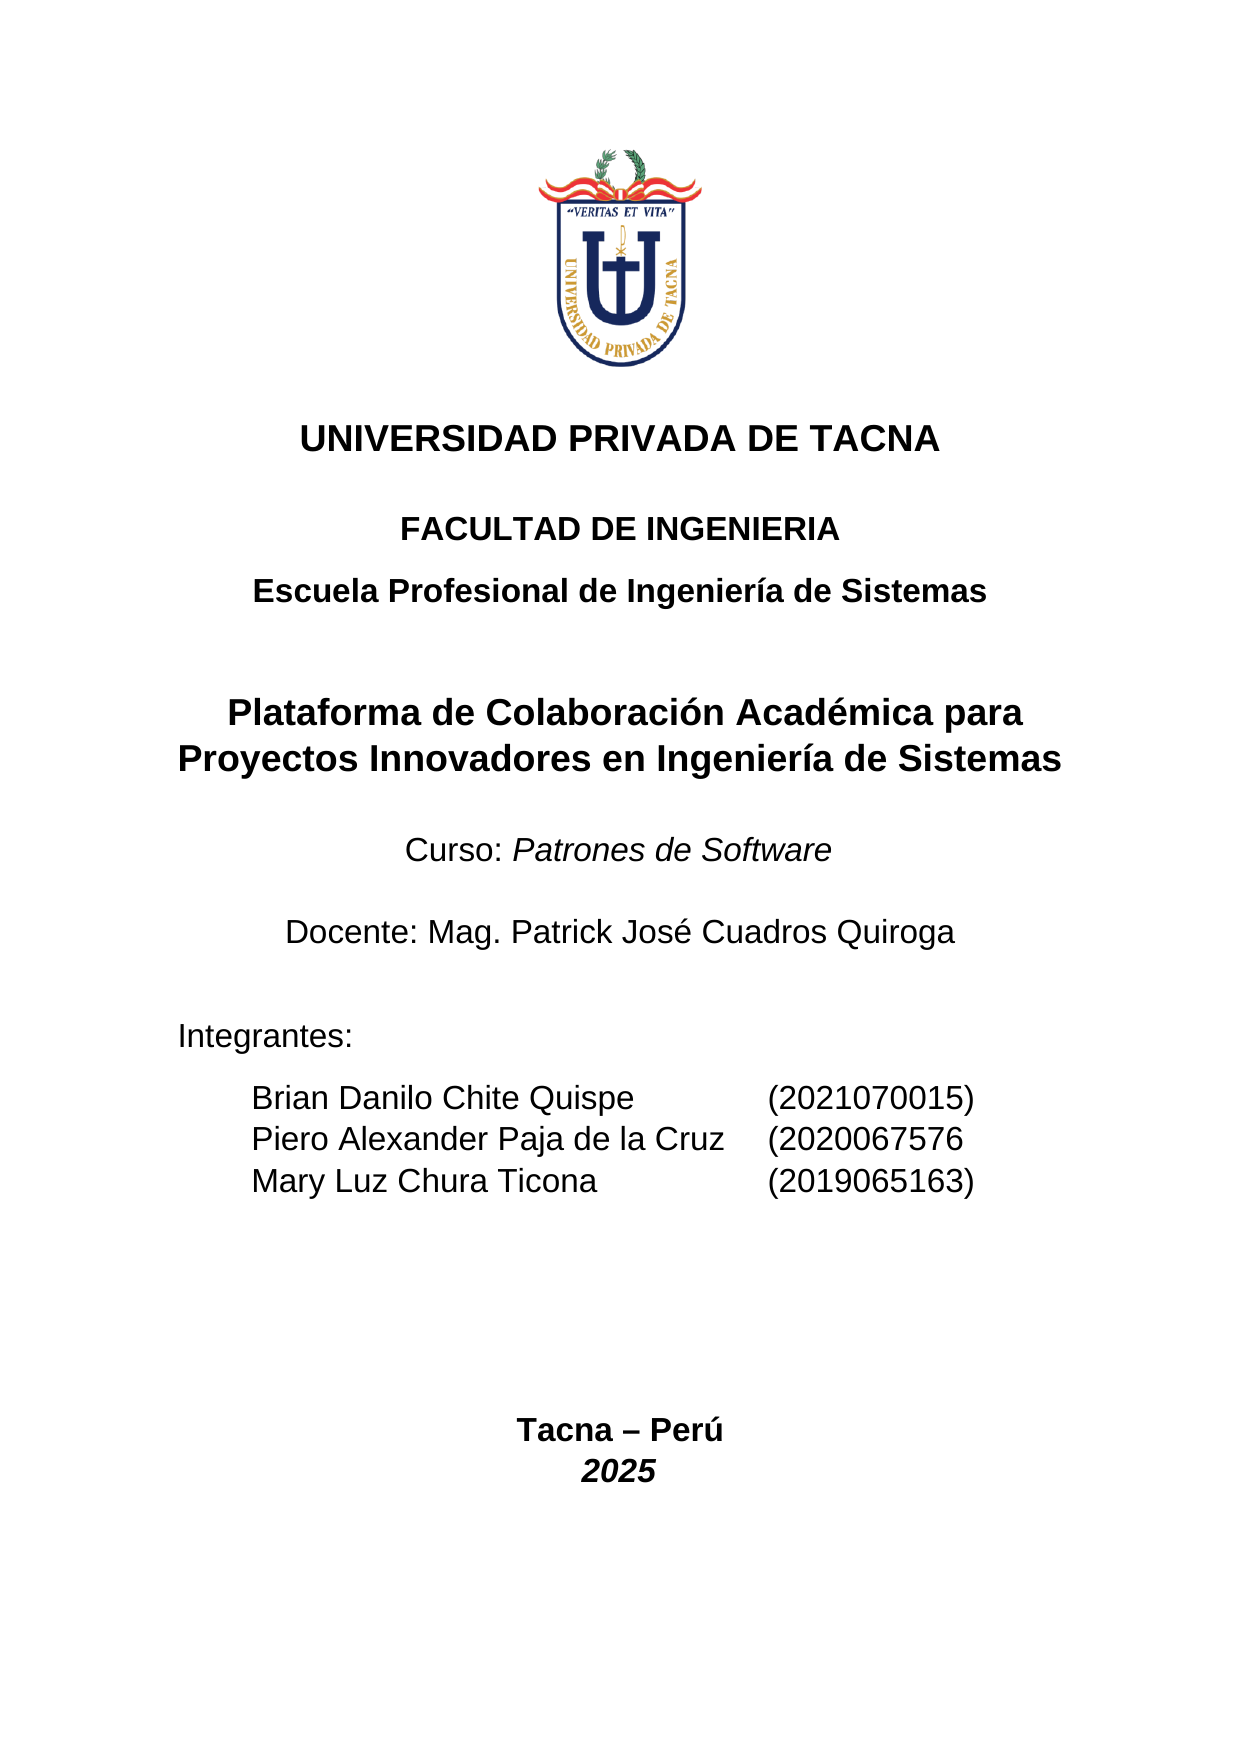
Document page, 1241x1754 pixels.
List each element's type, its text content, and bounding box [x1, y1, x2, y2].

text 2025 [177, 1451, 1063, 1489]
text Escuela Profesional de Ingeniería de Sistemas [177, 571, 1063, 609]
picture [538, 147, 702, 367]
text Docente: Mag. Patrick José Cuadros Quiroga [177, 912, 1063, 951]
text FACULTAD DE INGENIERIA [177, 509, 1063, 547]
text Integrantes: [177, 1016, 1063, 1054]
text Brian Danilo Chite Quispe (2021070015) [177, 1078, 1063, 1116]
text Mary Luz Chura Ticona (2019065163) [177, 1161, 1063, 1199]
text Tacna – Perú [177, 1410, 1063, 1448]
text Piero Alexander Paja de la Cruz (2020067576 [177, 1119, 1063, 1158]
text Curso: Patrones de Software [177, 830, 1063, 868]
text UNIVERSIDAD PRIVADA DE TACNA [177, 416, 1063, 459]
text Plataforma de Colaboración Académica para Proyectos Innovadores en Ingeniería de Sistemas [177, 690, 1063, 780]
